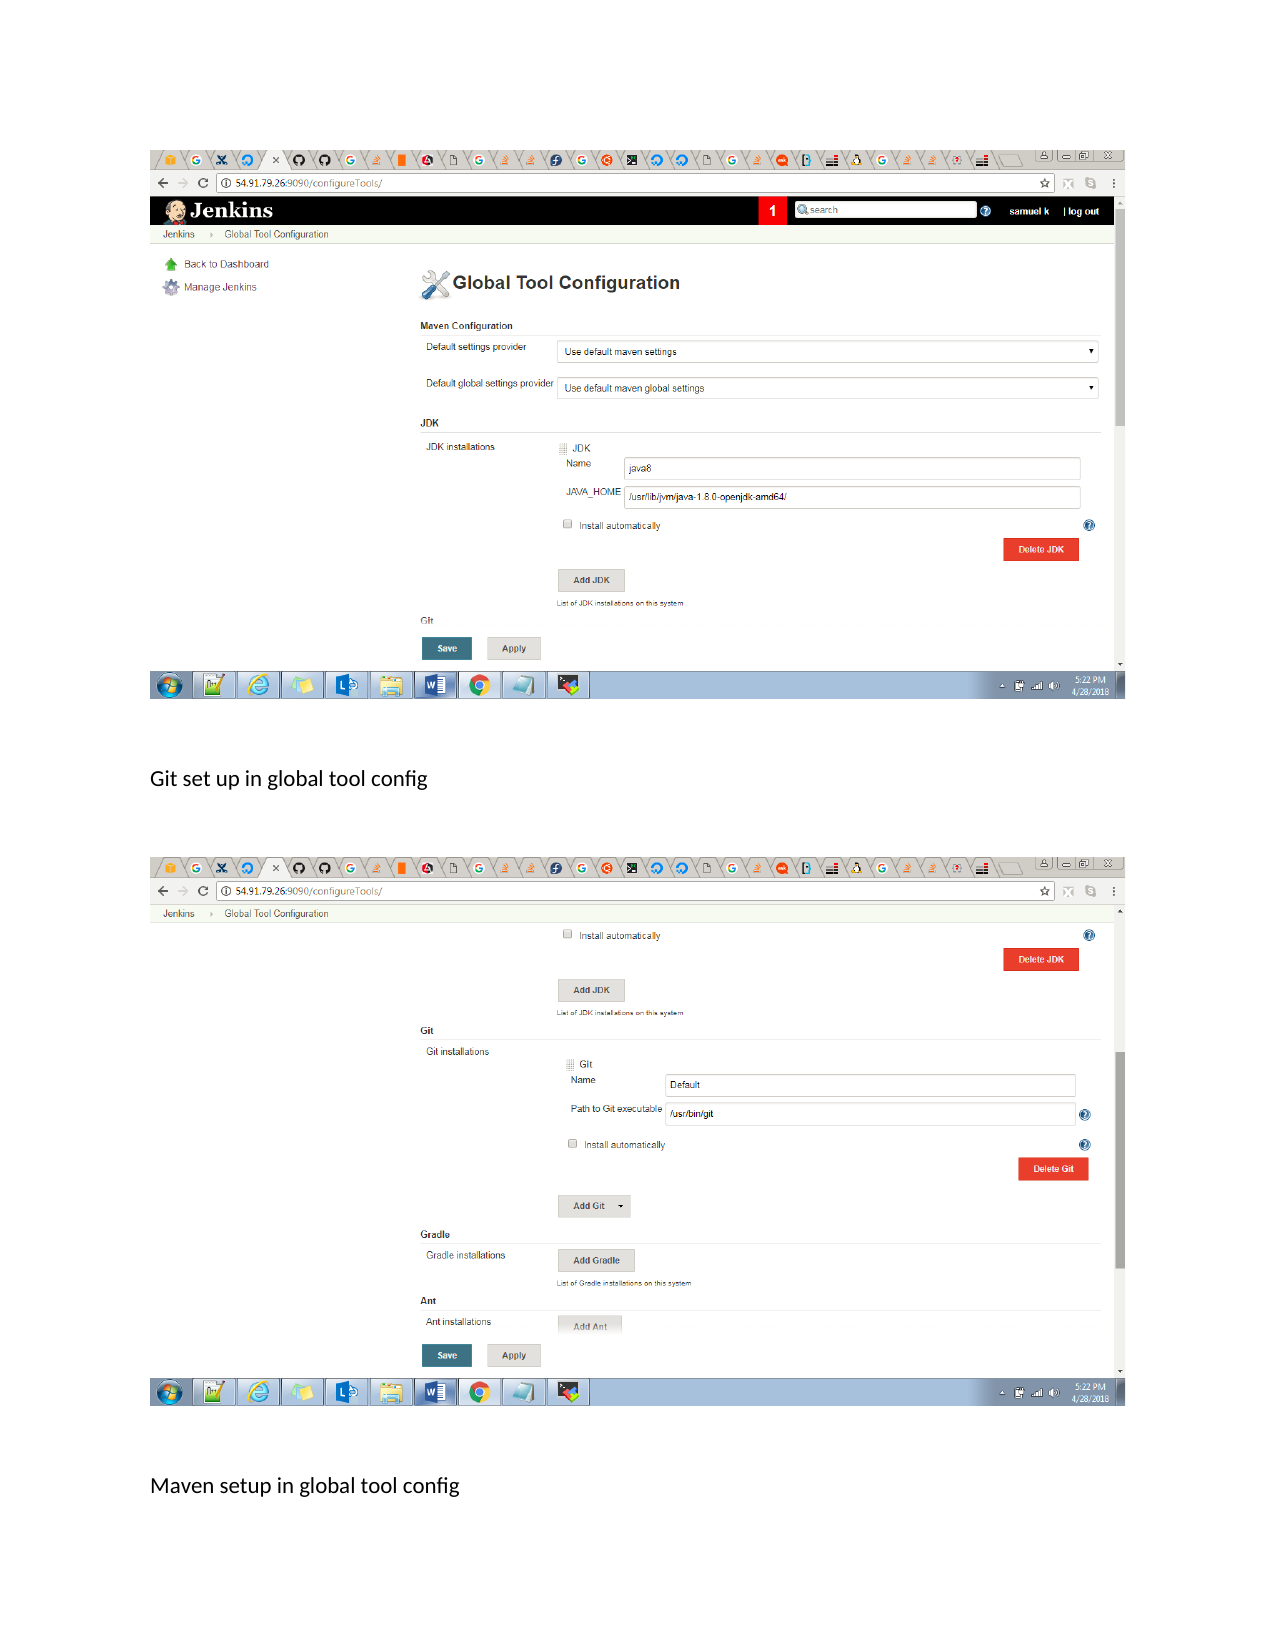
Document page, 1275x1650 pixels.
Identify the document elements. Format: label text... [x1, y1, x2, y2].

text Git set up in global tool config [150, 764, 1125, 792]
picture [150, 857, 1125, 1406]
text Maven setup in global tool config [150, 1471, 1125, 1499]
picture [150, 150, 1125, 699]
